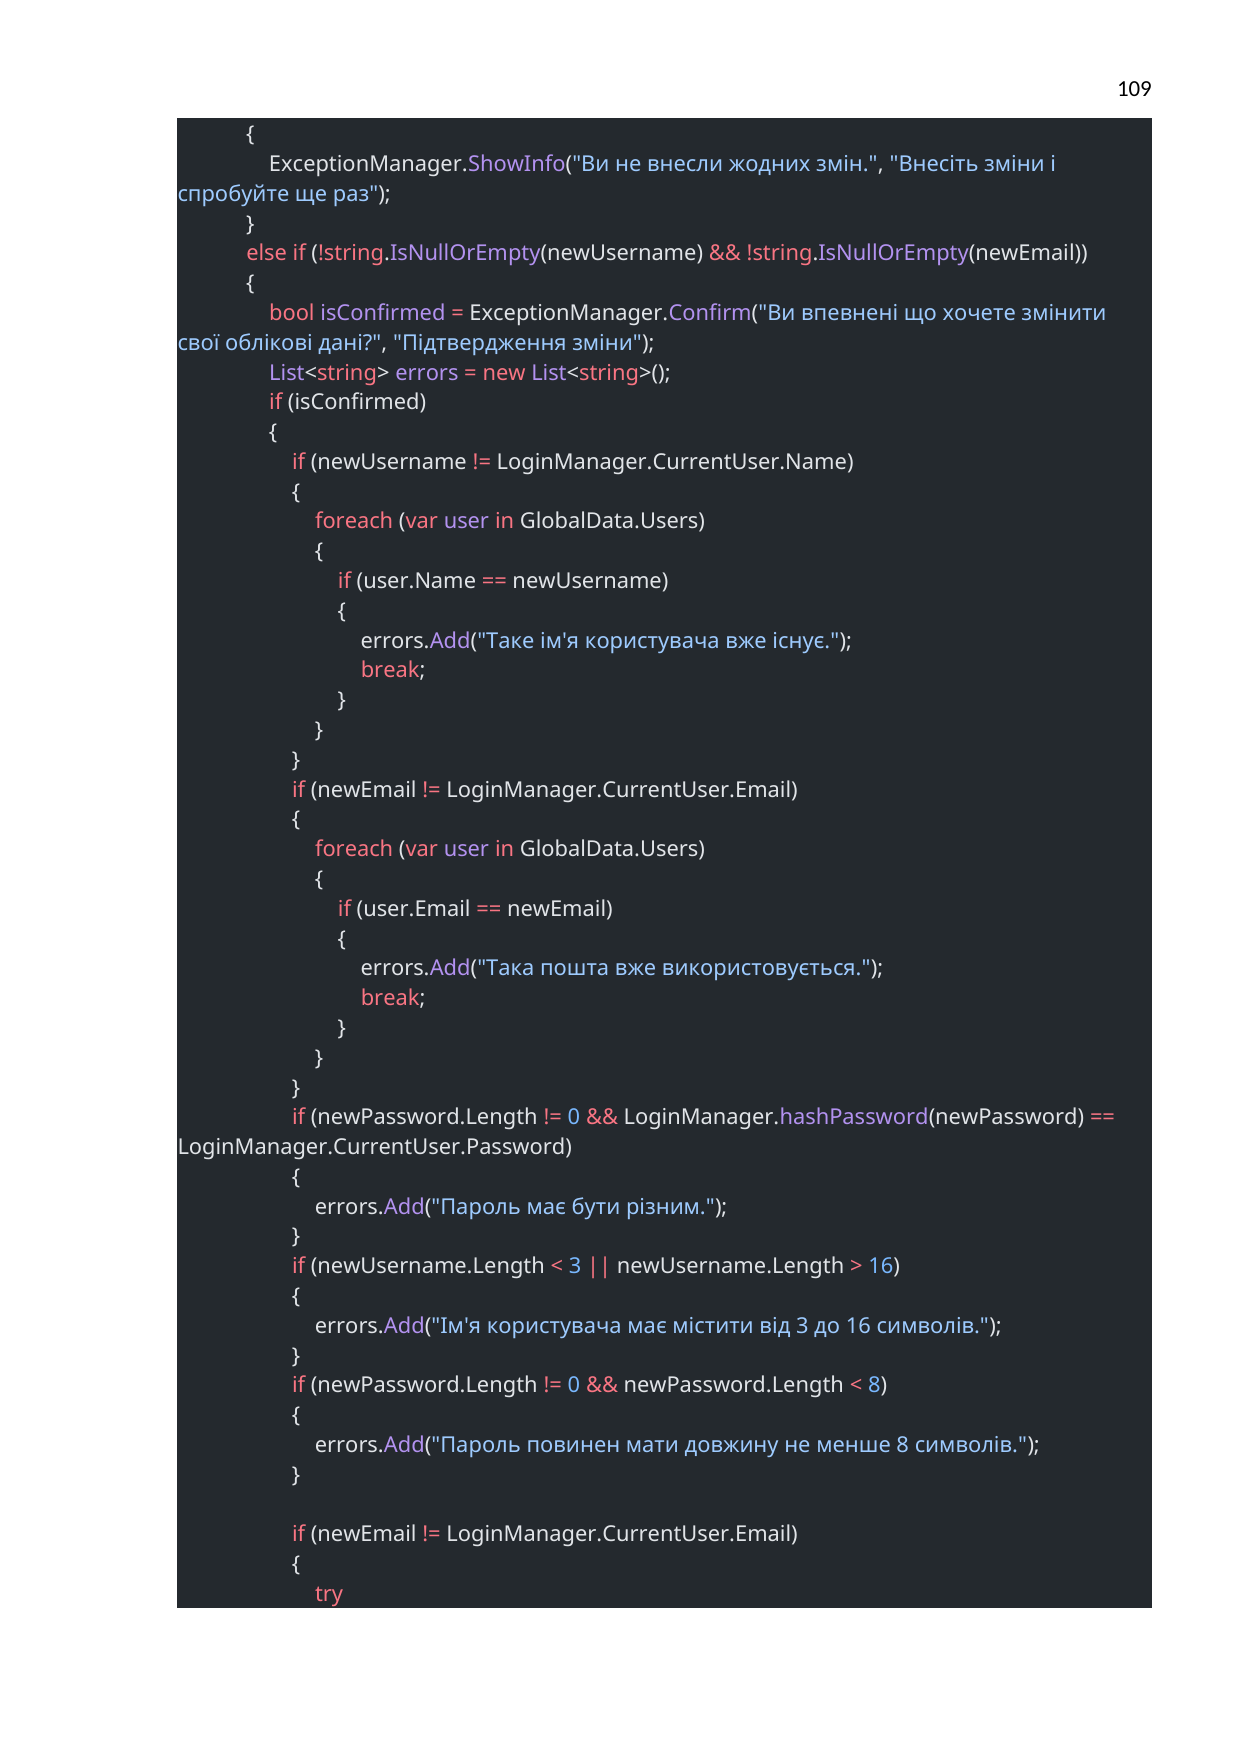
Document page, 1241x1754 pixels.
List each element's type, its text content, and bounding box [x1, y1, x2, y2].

text } [177, 207, 1152, 237]
text { [177, 476, 1152, 505]
text if (isConfirmed) [177, 386, 1152, 416]
text ExceptionManager.ShowInfo("Ви не внесли жодних змін.", "Внесіть зміни і спробуйте ще раз"); [177, 148, 1152, 207]
text if (newEmail != LoginManager.CurrentUser.Email) [177, 773, 1152, 803]
text { [177, 1280, 1152, 1310]
text if (newUsername.Length < 3 || newUsername.Length > 16) [177, 1250, 1152, 1280]
text if (newEmail != LoginManager.CurrentUser.Email) [177, 1518, 1152, 1548]
text List<string> errors = new List<string>(); [177, 356, 1152, 386]
text { [177, 1548, 1152, 1578]
text if (user.Email == newEmail) [177, 893, 1152, 922]
text { [177, 1399, 1152, 1429]
text } [177, 714, 1152, 744]
text } [177, 684, 1152, 714]
text if (user.Name == newUsername) [177, 565, 1152, 595]
text { [177, 1161, 1152, 1191]
text { [177, 535, 1152, 565]
text if (newPassword.Length != 0 && newPassword.Length < 8) [177, 1369, 1152, 1399]
text errors.Add("Така пошта вже використовується."); [177, 952, 1152, 982]
text break; [177, 654, 1152, 684]
text errors.Add("Ім'я користувача має містити від 3 до 16 символів."); [177, 1310, 1152, 1339]
text { [177, 267, 1152, 297]
text errors.Add("Таке ім'я користувача вже існує."); [177, 624, 1152, 654]
text errors.Add("Пароль має бути різним."); [177, 1191, 1152, 1220]
text { [177, 803, 1152, 833]
text if (newUsername != LoginManager.CurrentUser.Name) [177, 446, 1152, 476]
text else if (!string.IsNullOrEmpty(newUsername) && !string.IsNullOrEmpty(newEmail)) [177, 237, 1152, 267]
text } [177, 1459, 1152, 1488]
text { [177, 863, 1152, 893]
text } [177, 744, 1152, 773]
text errors.Add("Пароль повинен мати довжину не менше 8 символів."); [177, 1429, 1152, 1459]
text break; [177, 982, 1152, 1012]
text foreach (var user in GlobalData.Users) [177, 833, 1152, 863]
text } [177, 1042, 1152, 1071]
text if (newPassword.Length != 0 && LoginManager.hashPassword(newPassword) == LoginManager.CurrentUser.Password) [177, 1101, 1152, 1161]
text try [177, 1578, 1152, 1608]
text } [177, 1071, 1152, 1101]
text } [177, 1220, 1152, 1250]
text { [177, 416, 1152, 446]
text { [177, 922, 1152, 952]
text bool isConfirmed = ExceptionManager.Confirm("Ви впевнені що хочете змінити свої облікові дані?", "Підтвердження зміни"); [177, 297, 1152, 356]
text foreach (var user in GlobalData.Users) [177, 505, 1152, 535]
text { [177, 118, 1152, 148]
text } [177, 1339, 1152, 1369]
text } [177, 1012, 1152, 1042]
text { [177, 595, 1152, 624]
